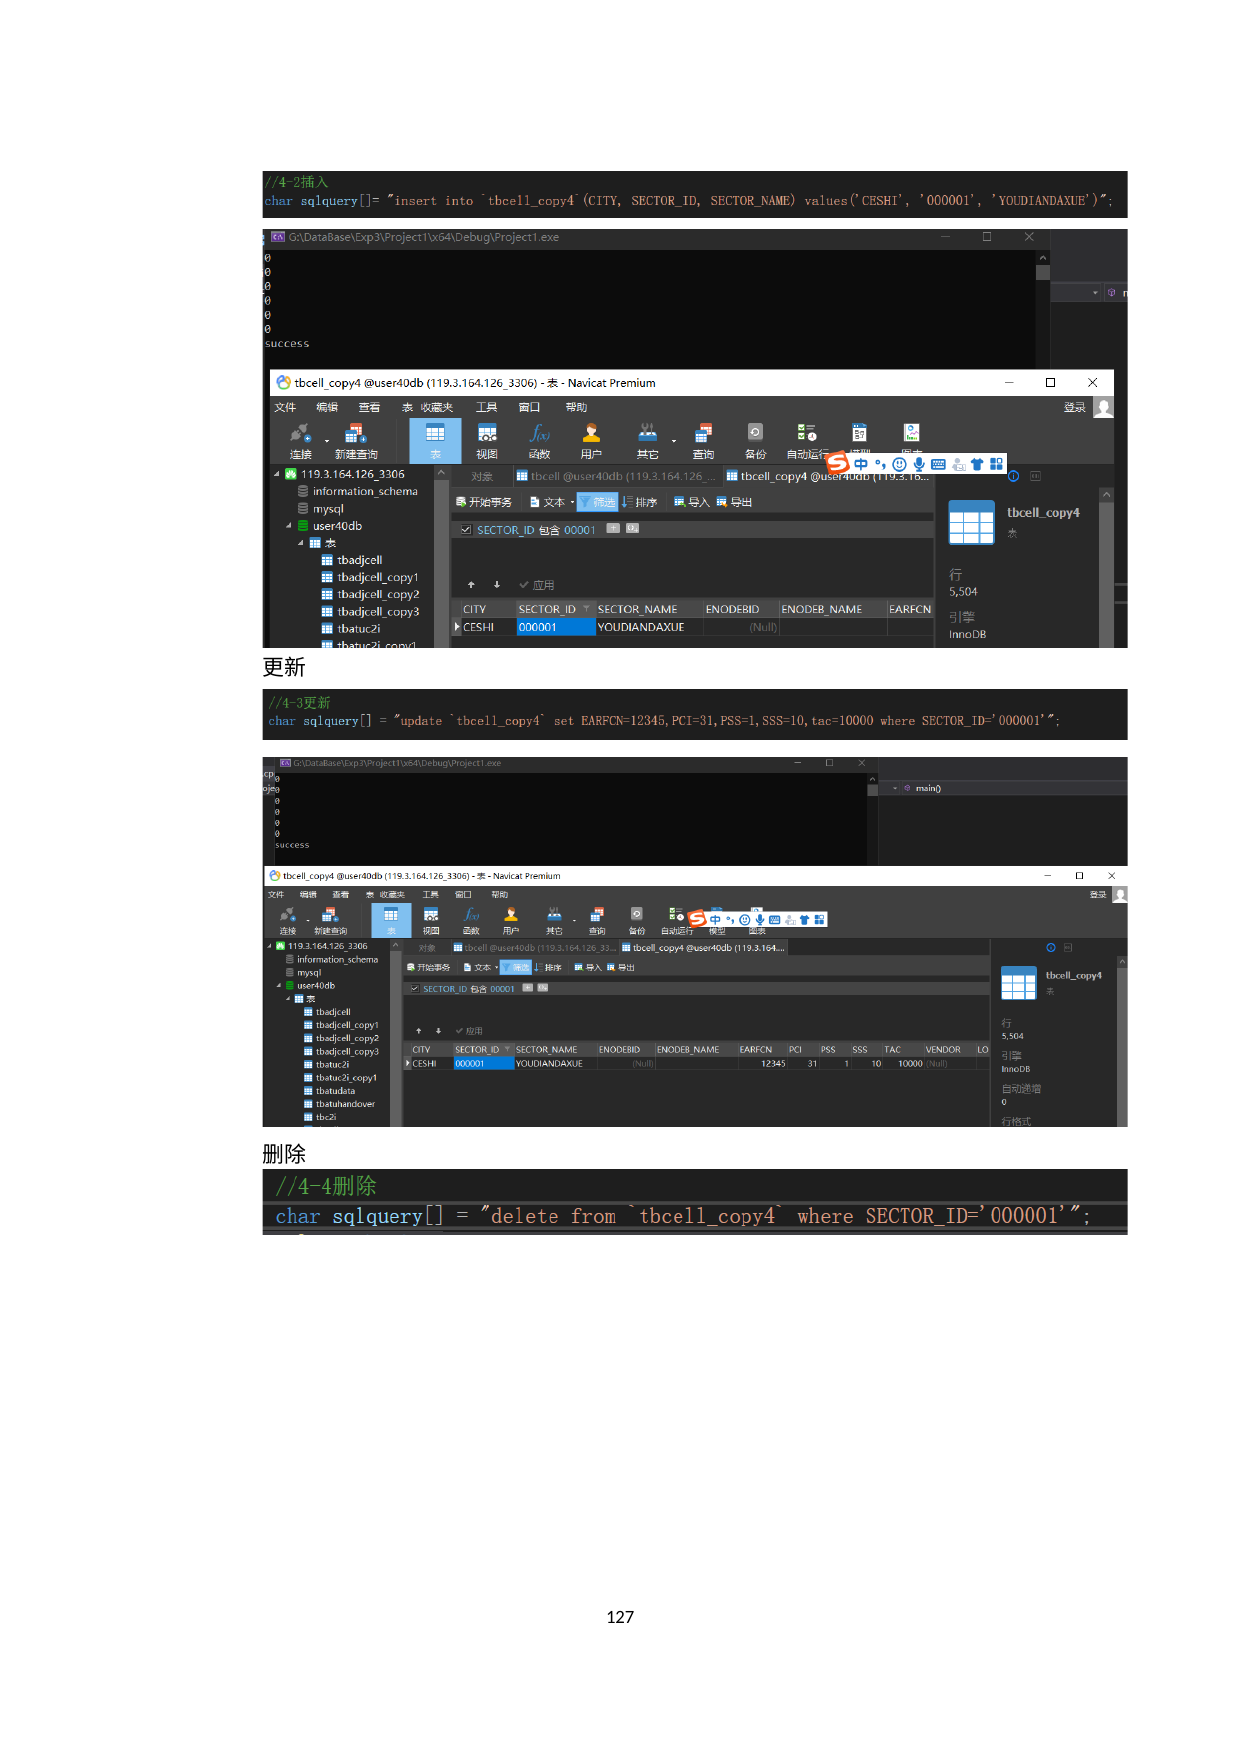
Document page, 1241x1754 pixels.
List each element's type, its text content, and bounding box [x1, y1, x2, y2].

picture [262, 689, 1128, 740]
picture [262, 171, 1128, 218]
list 更新 [262, 649, 1053, 682]
list 删除 [262, 1137, 1053, 1169]
picture [262, 1169, 1128, 1235]
picture [262, 757, 1128, 1127]
picture [262, 229, 1128, 648]
